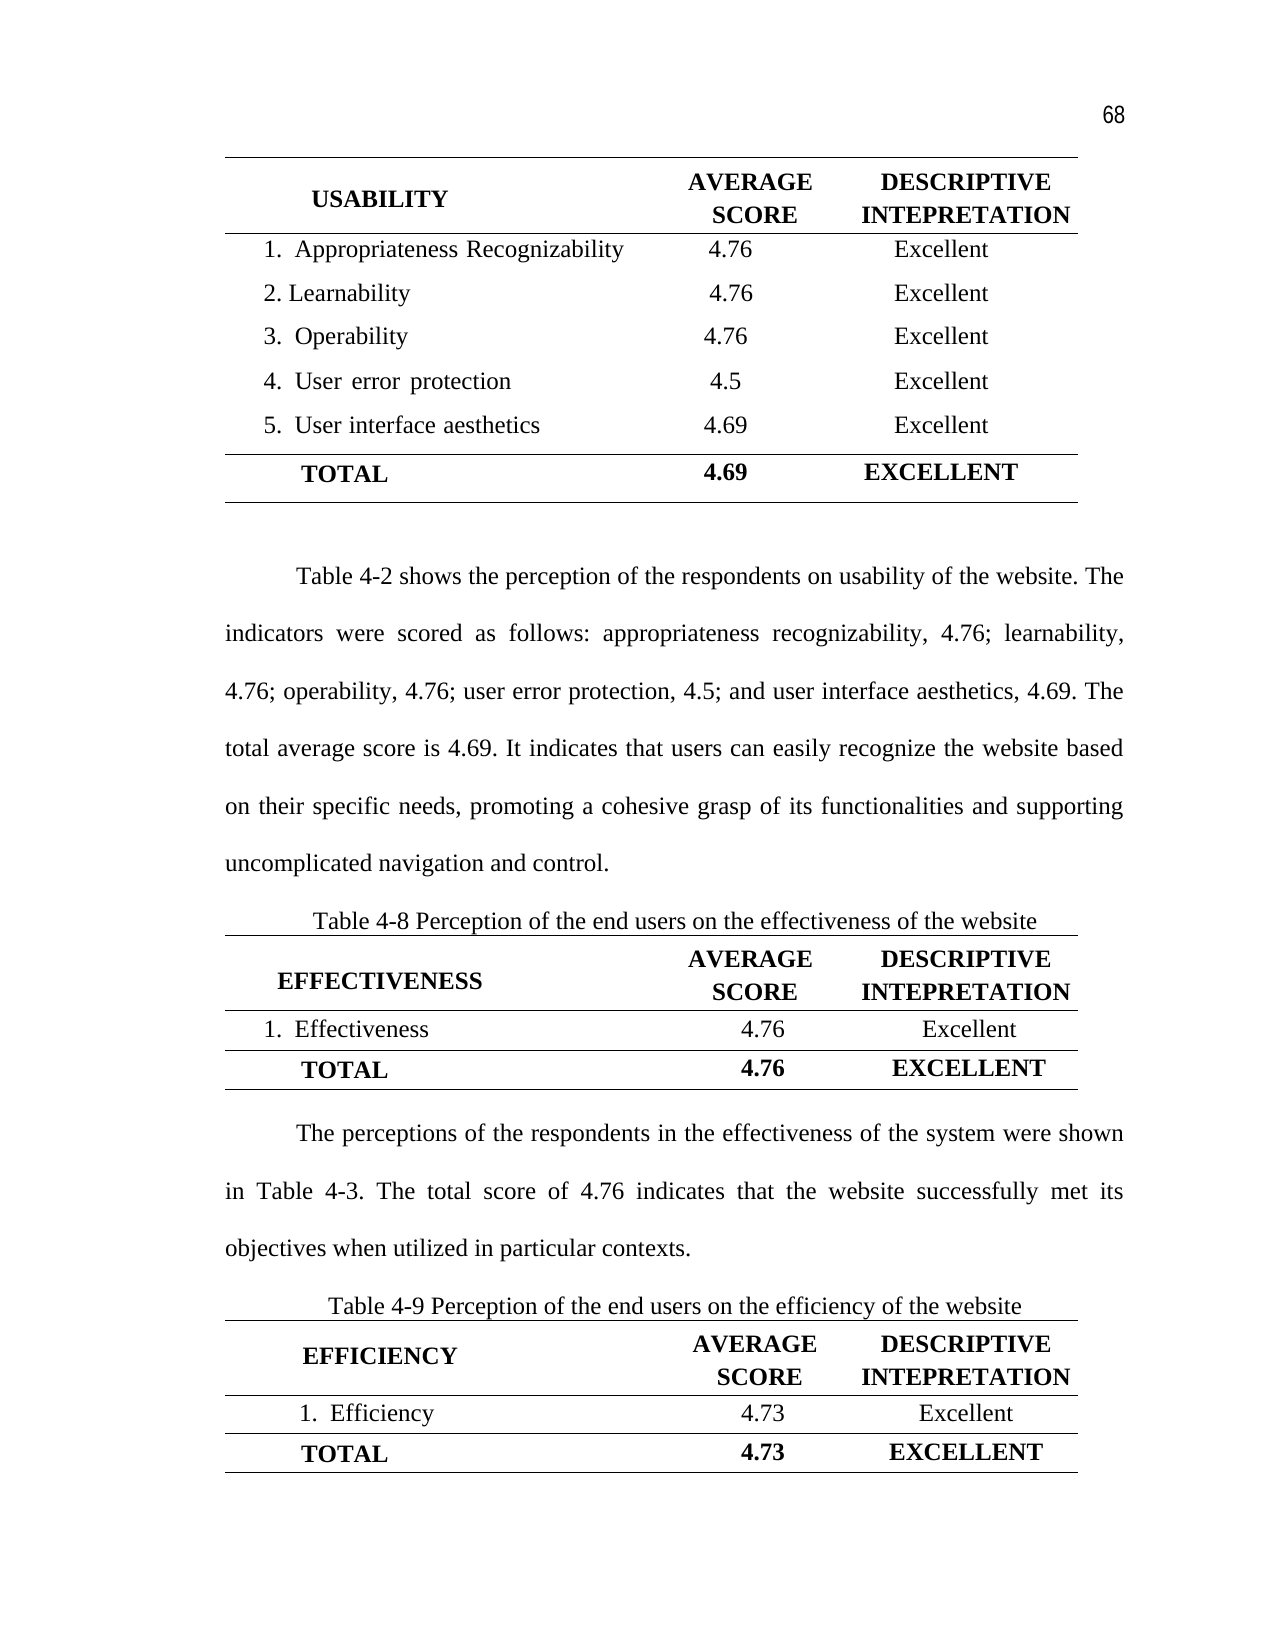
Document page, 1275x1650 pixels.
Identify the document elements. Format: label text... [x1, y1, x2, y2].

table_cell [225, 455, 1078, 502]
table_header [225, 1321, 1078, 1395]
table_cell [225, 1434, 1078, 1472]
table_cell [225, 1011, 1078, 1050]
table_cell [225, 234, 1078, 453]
text The perceptions of the respondents in the effectiveness of the system were shown in Table 4-3. The total score of 4.76 indicates that the website successfully met its objectives when utilized in particular contexts. [225, 1118, 1125, 1262]
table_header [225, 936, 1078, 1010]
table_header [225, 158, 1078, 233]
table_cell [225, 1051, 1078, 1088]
text Table 4-2 shows the perception of the respondents on usability of the website. The indicators were scored as follows: appropriateness recognizability, 4.76; learnability, 4.76; operability, 4.76; user error protection, 4.5; and user interface aesthetics, 4.69. The total average score is 4.69. It indicates that users can easily recognize the website based on their specific needs, promoting a cohesive grasp of its functionalities and supporting uncomplicated navigation and control. [225, 561, 1125, 877]
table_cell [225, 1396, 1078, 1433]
